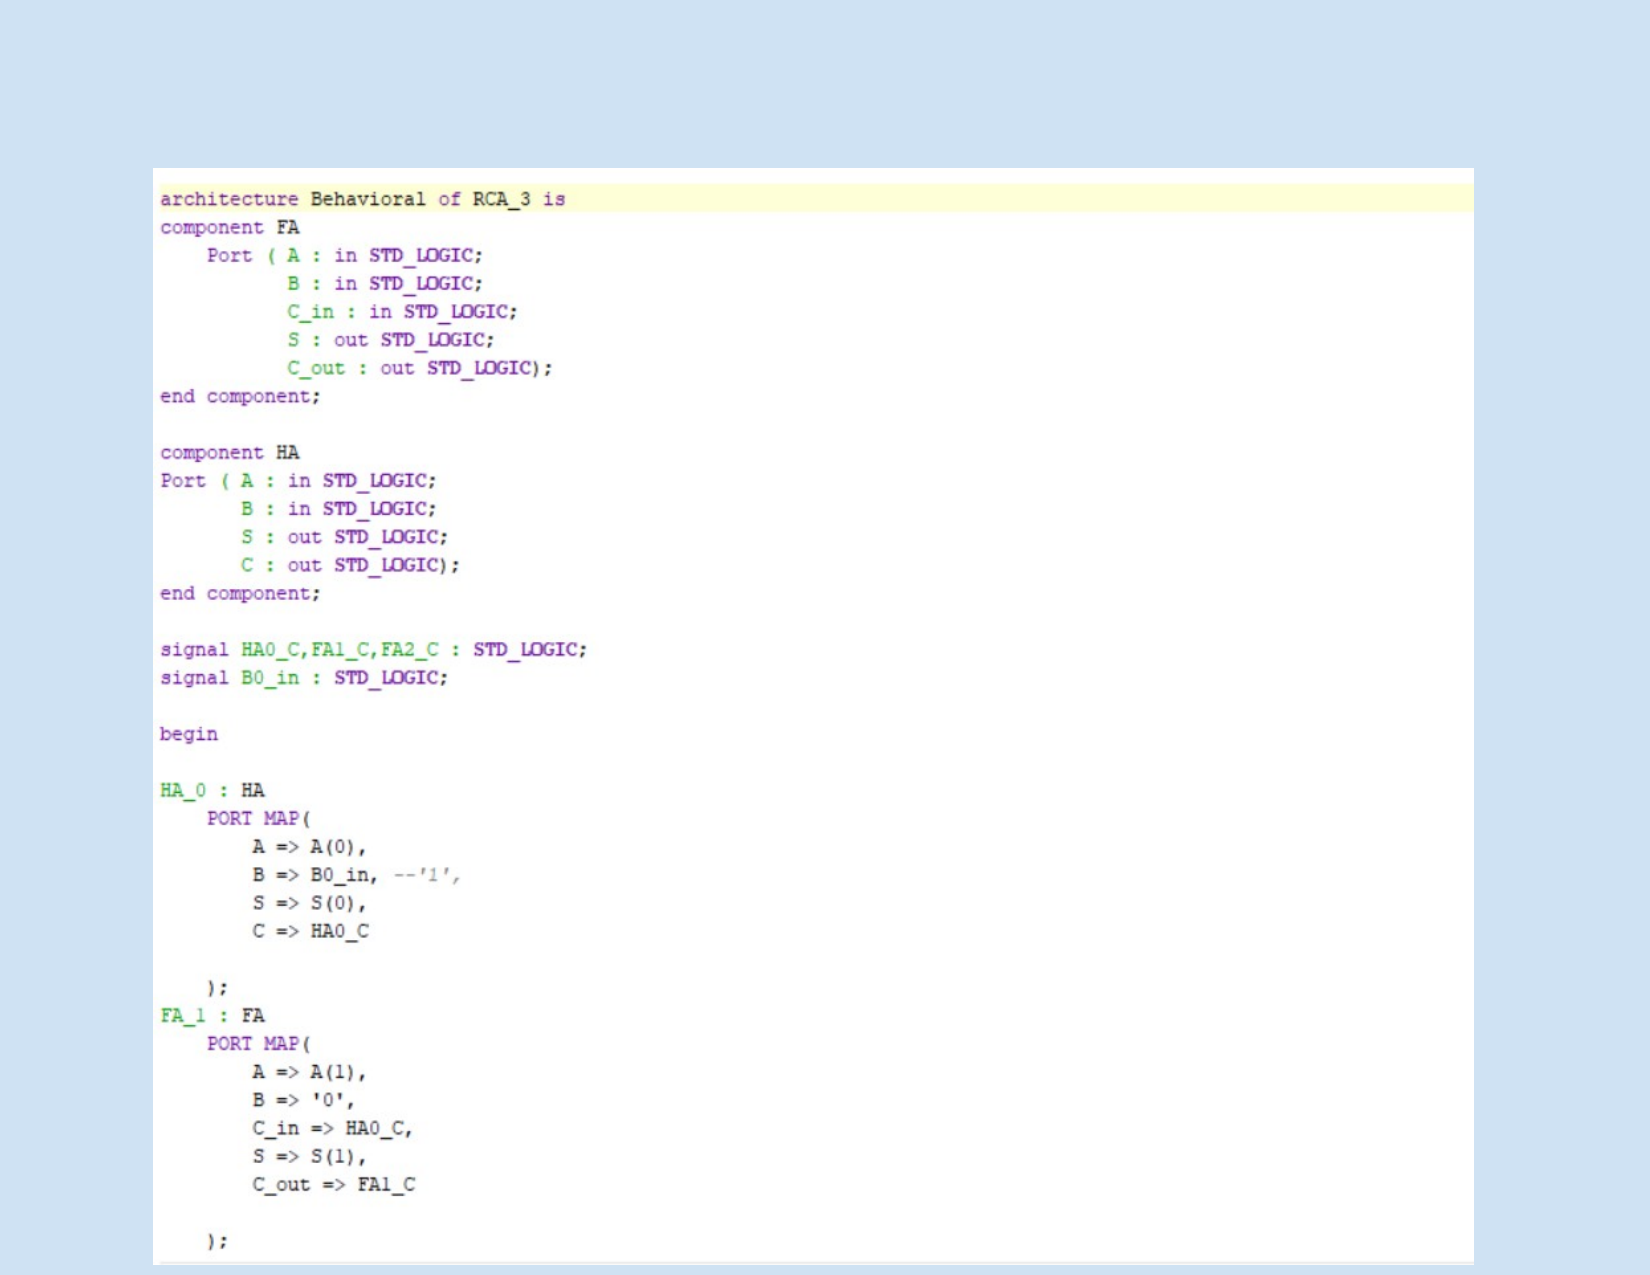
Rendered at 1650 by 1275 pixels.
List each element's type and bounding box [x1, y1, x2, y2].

picture [153, 168, 1474, 1265]
